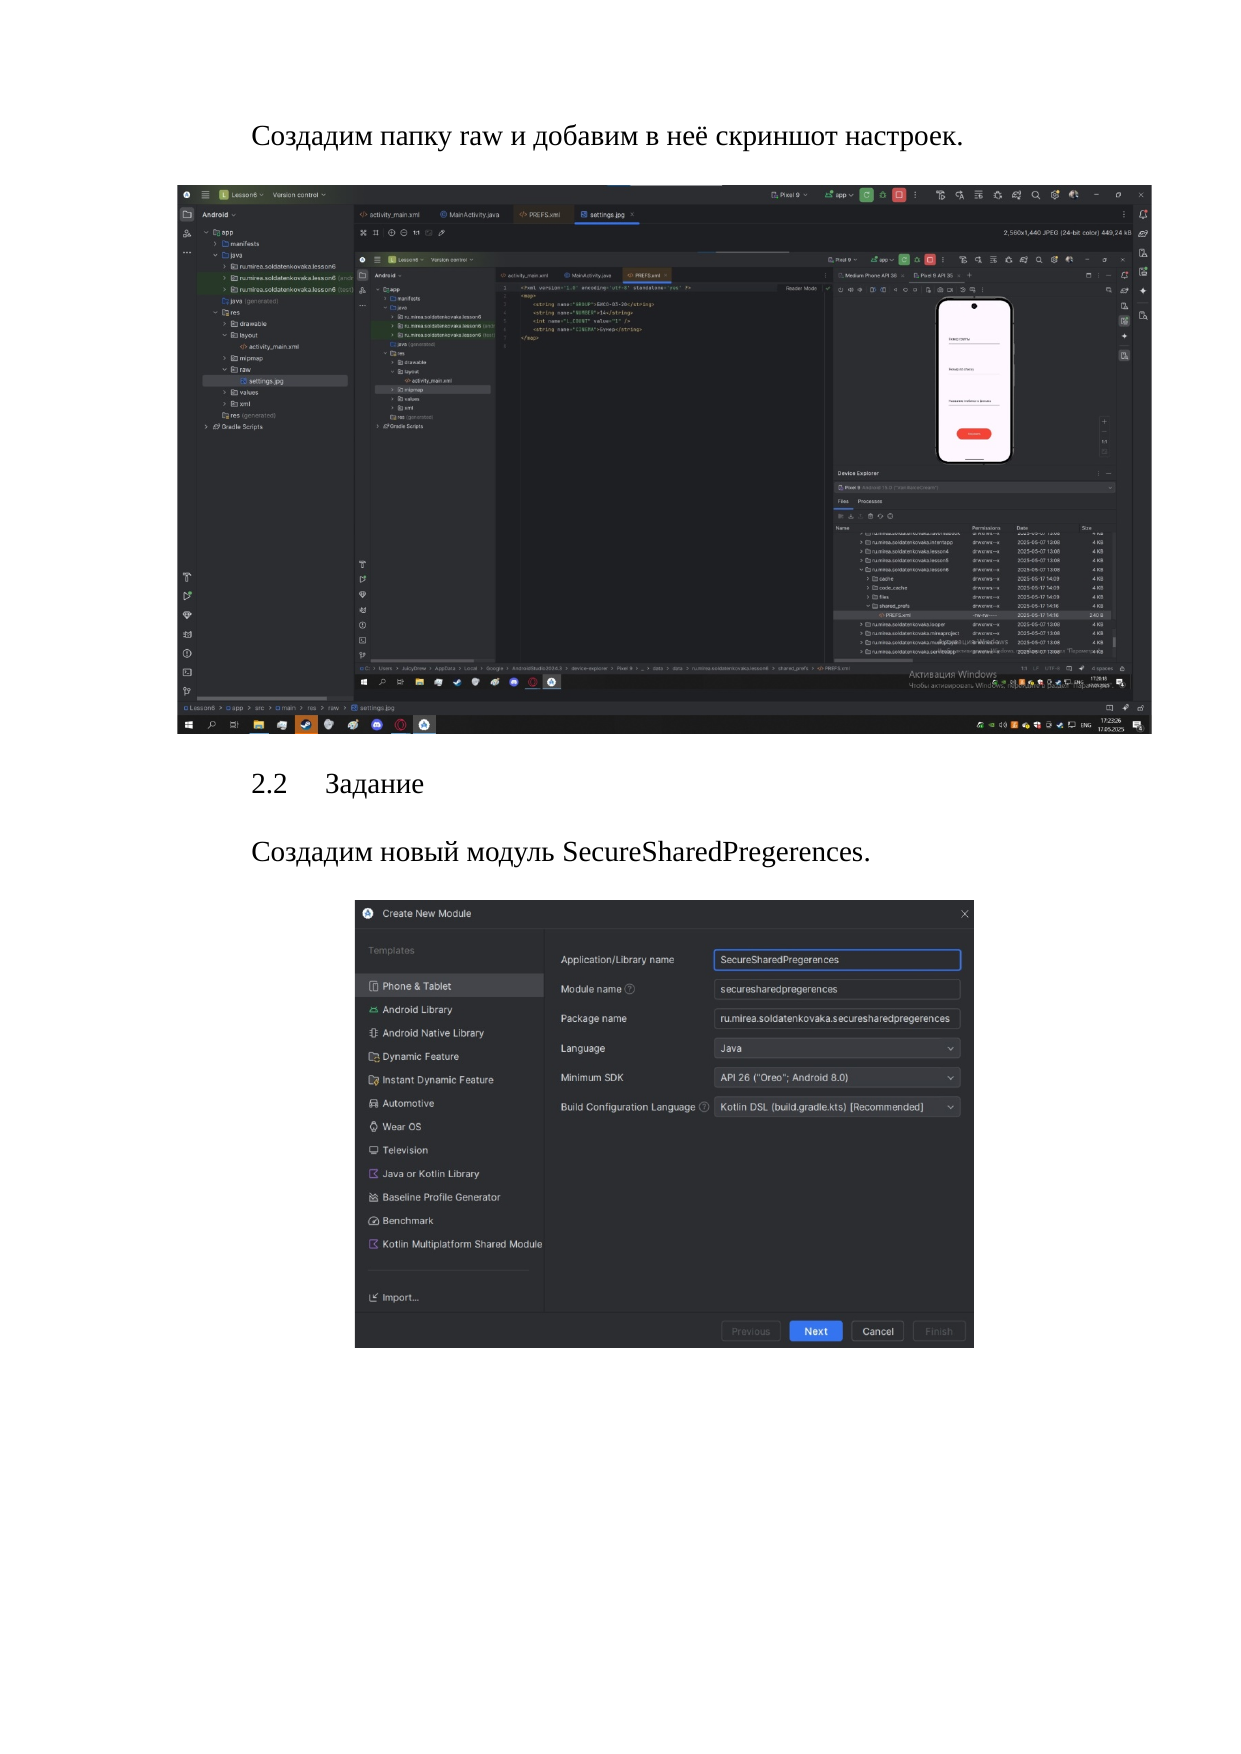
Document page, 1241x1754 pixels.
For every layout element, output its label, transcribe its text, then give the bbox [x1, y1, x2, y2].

text Создадим папку raw и добавим в неё скриншот настроек. [177, 118, 1152, 152]
text Создадим новый модуль SecureSharedPregerences. [177, 834, 1152, 867]
picture [354, 900, 974, 1348]
picture [177, 185, 1152, 734]
text 2.2 Задание [177, 767, 1152, 800]
